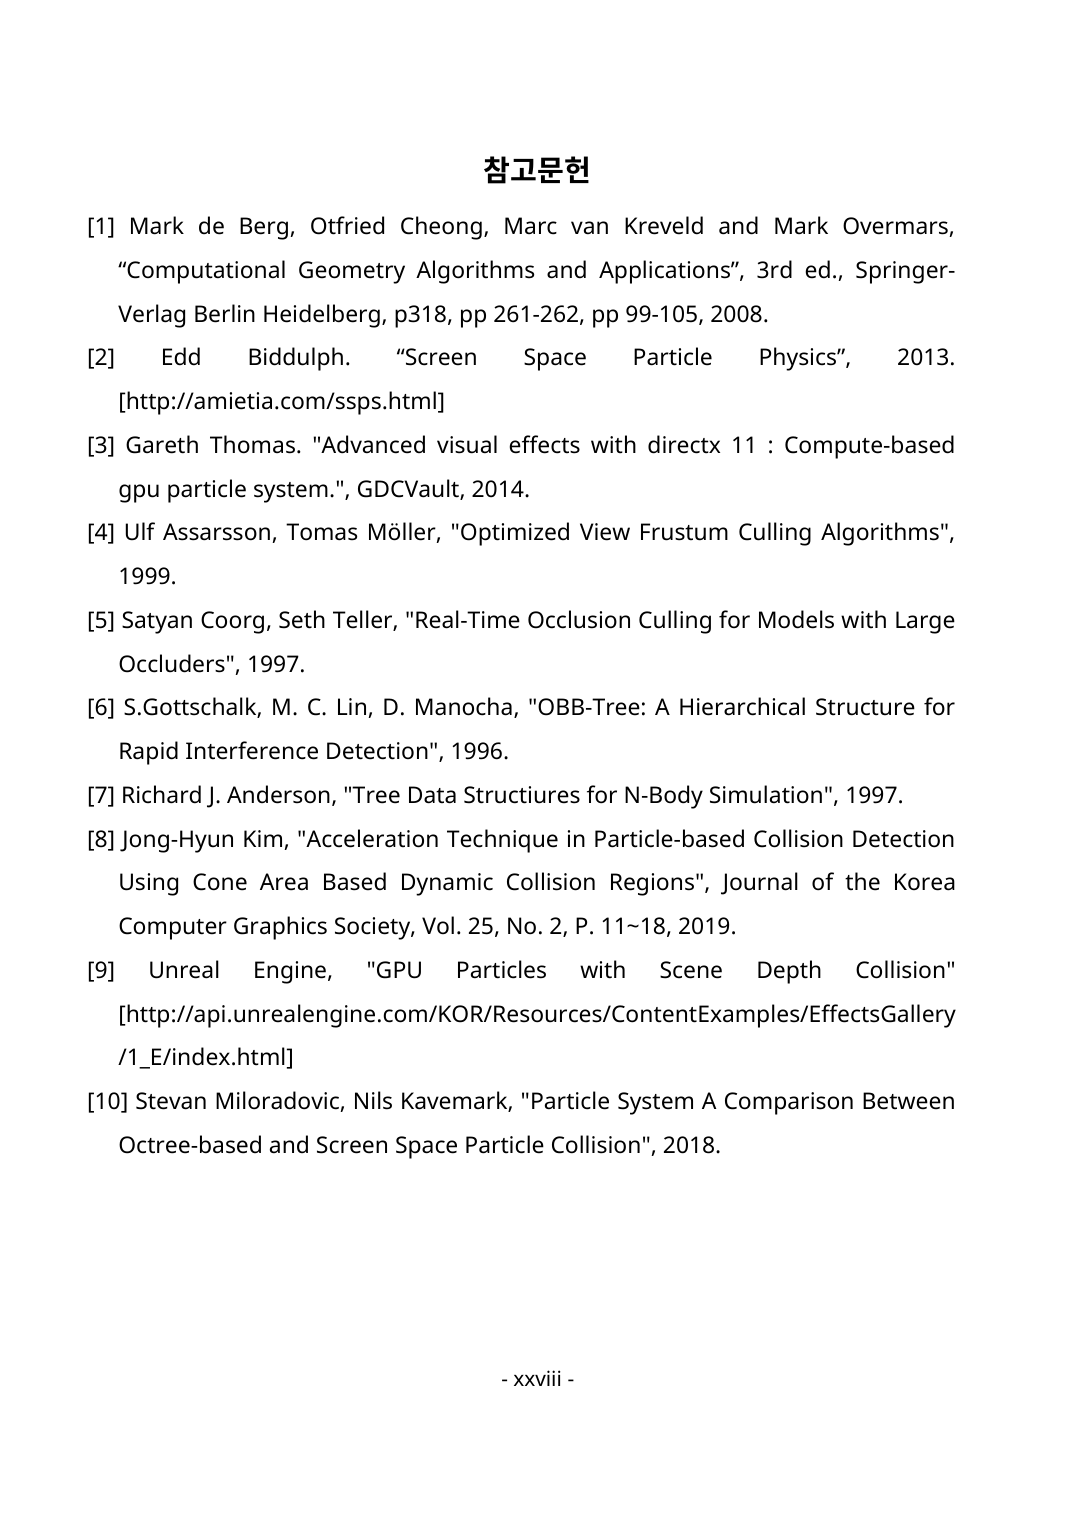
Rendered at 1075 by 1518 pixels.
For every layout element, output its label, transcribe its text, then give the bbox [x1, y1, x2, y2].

text [7] Richard J. Anderson, "Tree Data Structiures for N-Body Simulation", 1997. [87, 779, 957, 810]
text [2] Edd Biddulph. “Screen Space Particle Physics”, 2013. [http://amietia.com/ssps.html] [87, 341, 957, 416]
text [10] Stevan Miloradovic, Nils Kavemark, "Particle System A Comparison Between Octree-based and Screen Space Particle Collision", 2018. [87, 1085, 957, 1160]
text [1] Mark de Berg, Otfried Cheong, Marc van Kreveld and Mark Overmars, “Computational Geometry Algorithms and Applications”, 3rd ed., Springer-Verlag Berlin Heidelberg, p318, pp 261-262, pp 99-105, 2008. [87, 210, 957, 329]
text [8] Jong-Hyun Kim, "Acceleration Technique in Particle-based Collision Detection Using Cone Area Based Dynamic Collision Regions", Journal of the Korea Computer Graphics Society, Vol. 25, No. 2, P. 11~18, 2019. [87, 822, 957, 941]
text [4] Ulf Assarsson, Tomas Möller, "Optimized View Frustum Culling Algorithms", 1999. [87, 516, 957, 591]
text [5] Satyan Coorg, Seth Teller, "Real-Time Occlusion Culling for Models with Large Occluders", 1997. [87, 604, 957, 679]
text [3] Gareth Thomas. "Advanced visual effects with directx 11 : Compute-based gpu particle system.", GDCVault, 2014. [87, 429, 957, 504]
text 참고문헌 [118, 148, 957, 190]
text [9] Unreal Engine, "GPU Particles with Scene Depth Collision" [http://api.unrealengine.com/KOR/Resources/ContentExamples/EffectsGallery/1_E/index.html] [87, 954, 957, 1072]
text [6] S.Gottschalk, M. C. Lin, D. Manocha, "OBB-Tree: A Hierarchical Structure for Rapid Interference Detection", 1996. [87, 691, 957, 766]
